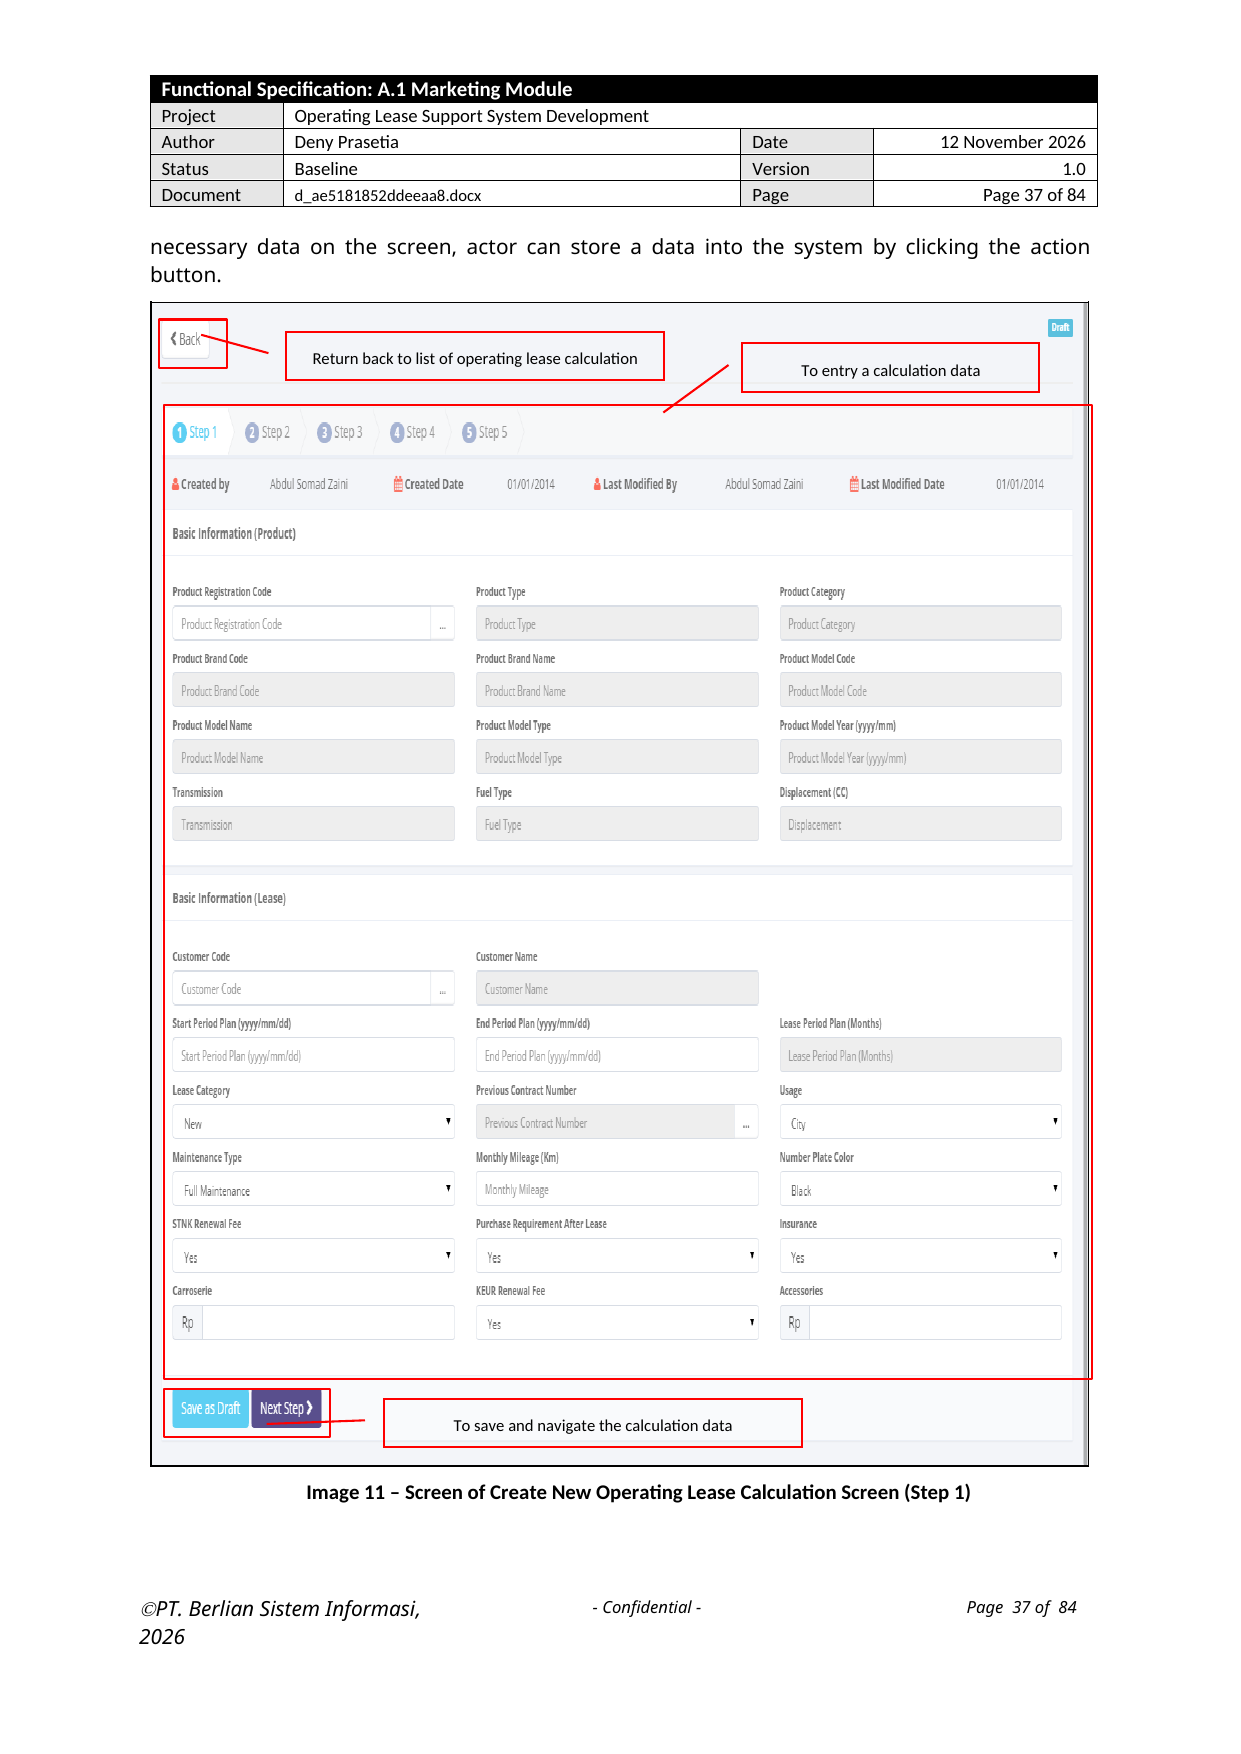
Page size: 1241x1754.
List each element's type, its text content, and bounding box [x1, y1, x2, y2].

picture [165, 406, 1088, 1378]
text Image 11 – Screen of Create New Operating Lease Calculation Screen (Step 1) [187, 1479, 1090, 1505]
picture [152, 303, 1088, 1465]
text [150, 232, 1090, 289]
